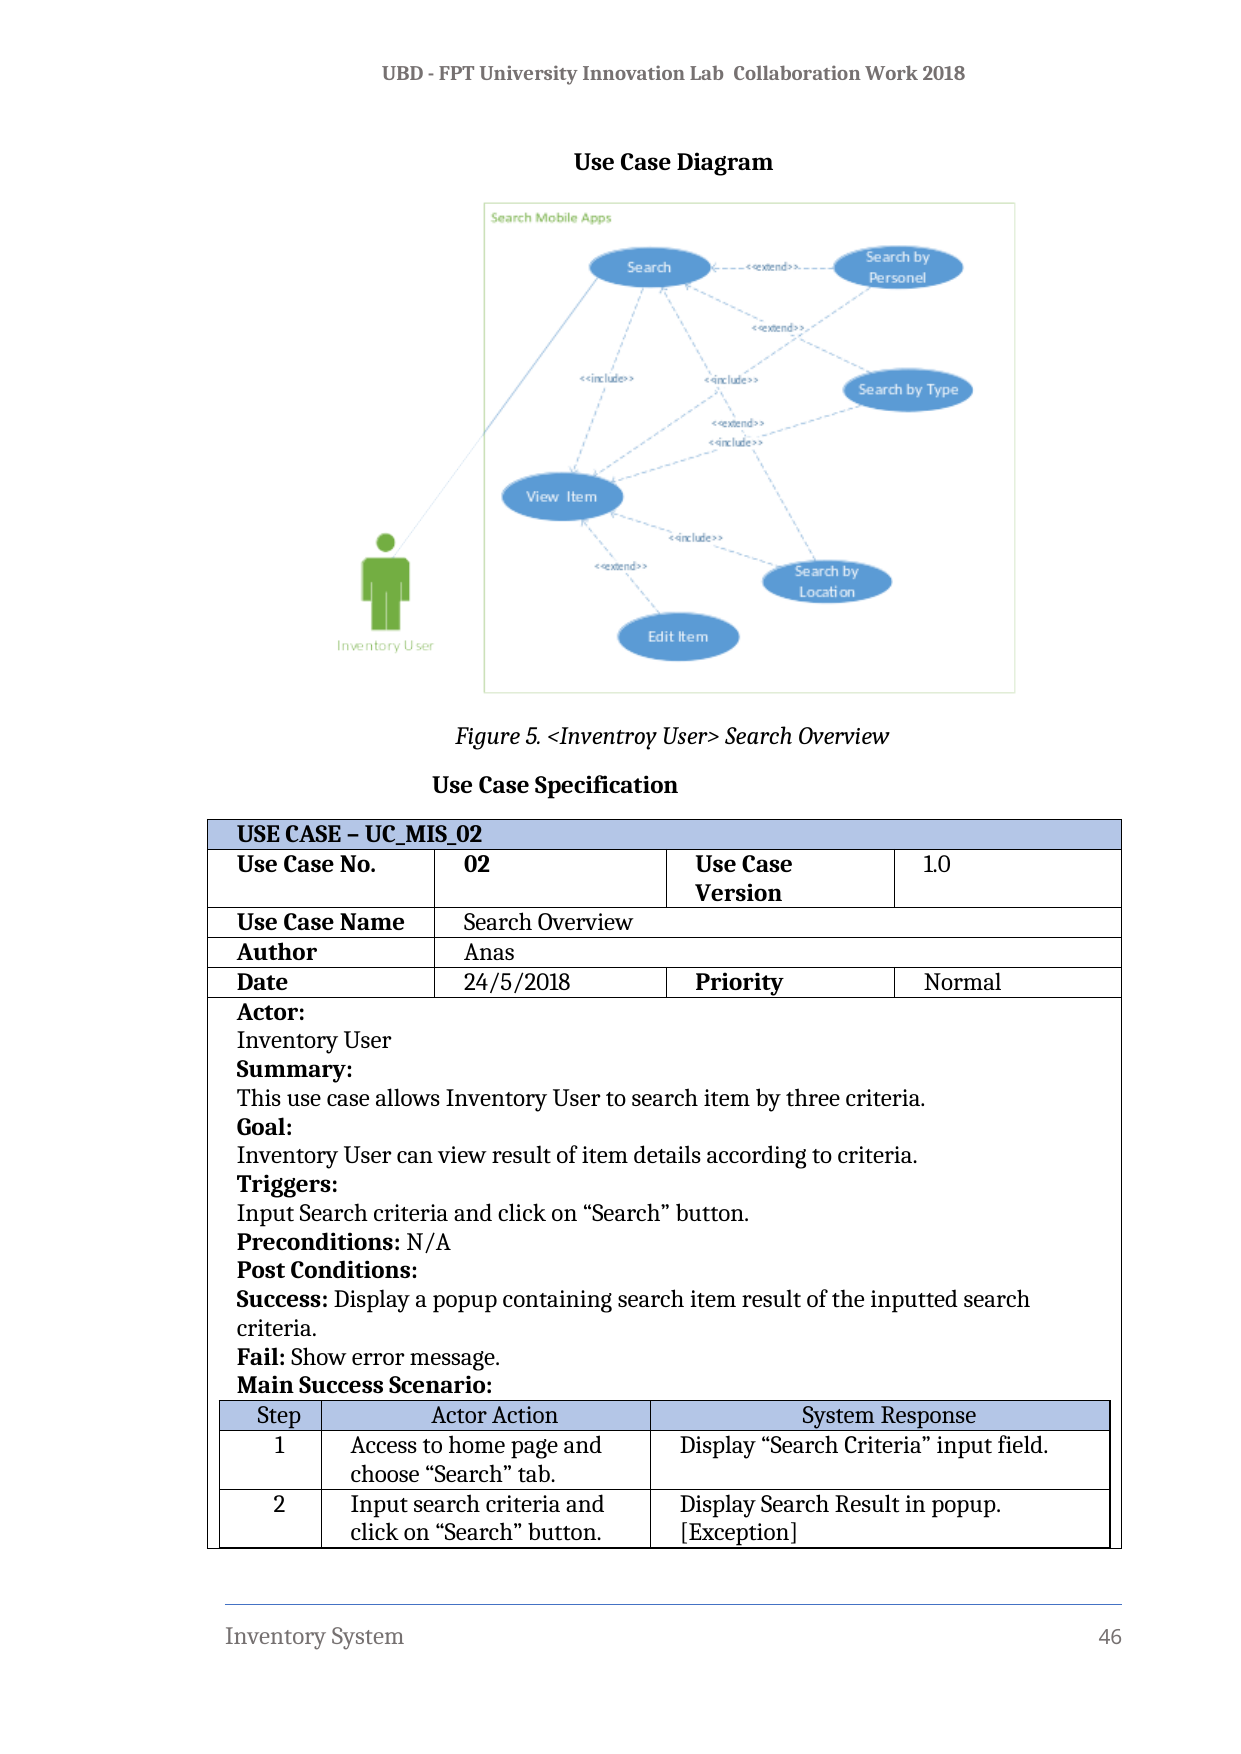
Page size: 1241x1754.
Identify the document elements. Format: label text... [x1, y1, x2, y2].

table_header USE CASE – UC_MIS_02 [208, 820, 1121, 849]
text Figure 5. <Inventroy User> Search Overview [225, 722, 1122, 750]
table_cell 24/5/2018 [435, 968, 666, 997]
text Use Case Specification [357, 771, 1122, 800]
table_cell 02 [435, 850, 666, 907]
table_cell Date [208, 968, 434, 997]
table_cell Search Overview [435, 908, 1121, 937]
table_cell 1.0 [895, 850, 1121, 907]
table_cell Author [208, 938, 434, 967]
table_cell Normal [895, 968, 1121, 997]
table_cell Priority [667, 968, 894, 997]
text Use Case Diagram [225, 148, 1122, 176]
table_cell Use Case No. [208, 850, 434, 907]
table_cell Anas [435, 938, 1121, 967]
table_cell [208, 998, 1121, 1548]
table_cell Use Case Name [208, 908, 434, 937]
table_cell Use Case Version [667, 850, 894, 907]
